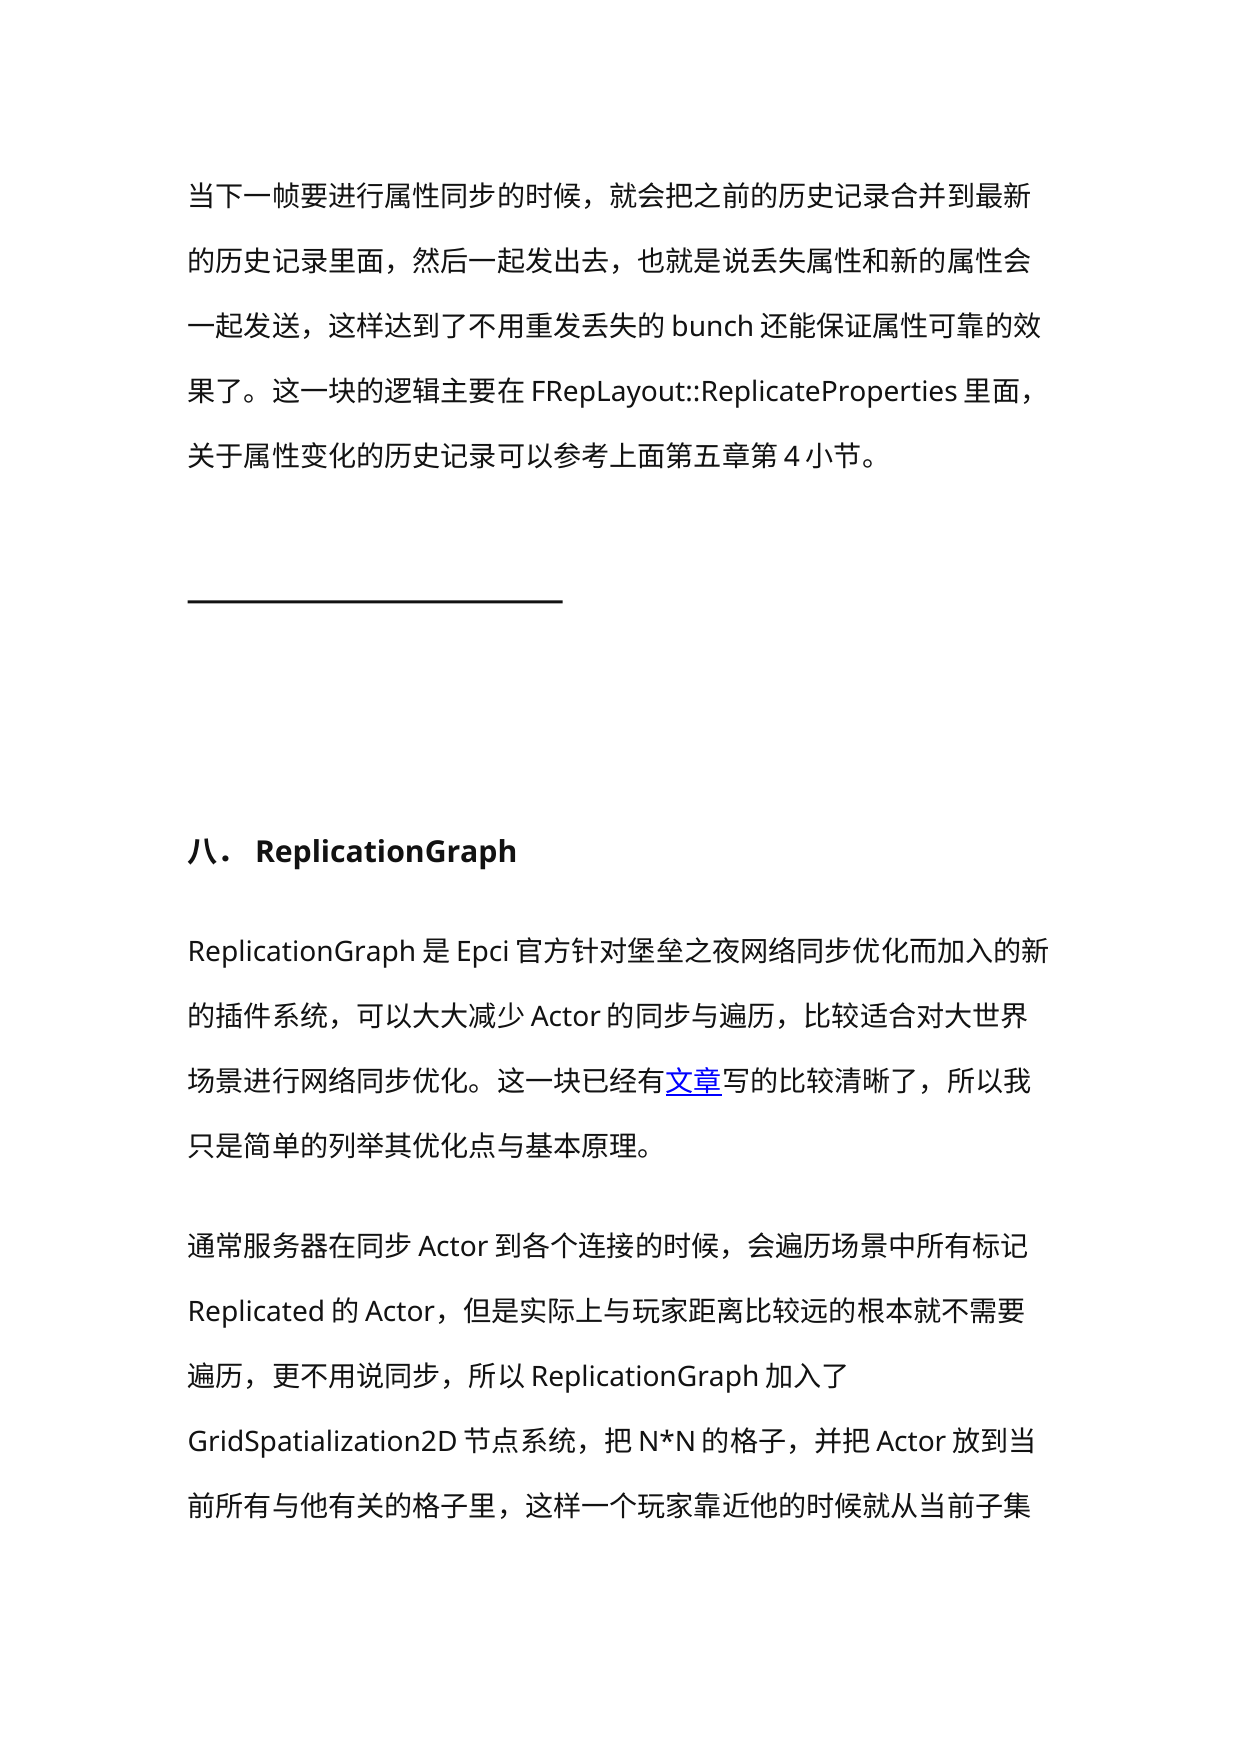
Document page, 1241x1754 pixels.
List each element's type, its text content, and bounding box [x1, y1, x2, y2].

text 八． ReplicationGraph [187, 817, 1053, 882]
text ReplicationGraph是Epci官方针对堡垒之夜网络同步优化而加入的新的插件系统，可以大大减少Actor的同步与遍历，比较适合对大世界场景进行网络同步优化。这一块已经有文章写的比较清晰了，所以我只是简单的列举其优化点与基本原理。 [187, 917, 1053, 1177]
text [187, 1212, 1053, 1537]
text 当下一帧要进行属性同步的时候，就会把之前的历史记录合并到最新的历史记录里面，然后一起发出去，也就是说丢失属性和新的属性会一起发送，这样达到了不用重发丢失的bunch还能保证属性可靠的效果了。这一块的逻辑主要在FRepLayout::ReplicateProperties里面，关于属性变化的历史记录可以参考上面第五章第4小节。 [187, 162, 1053, 487]
